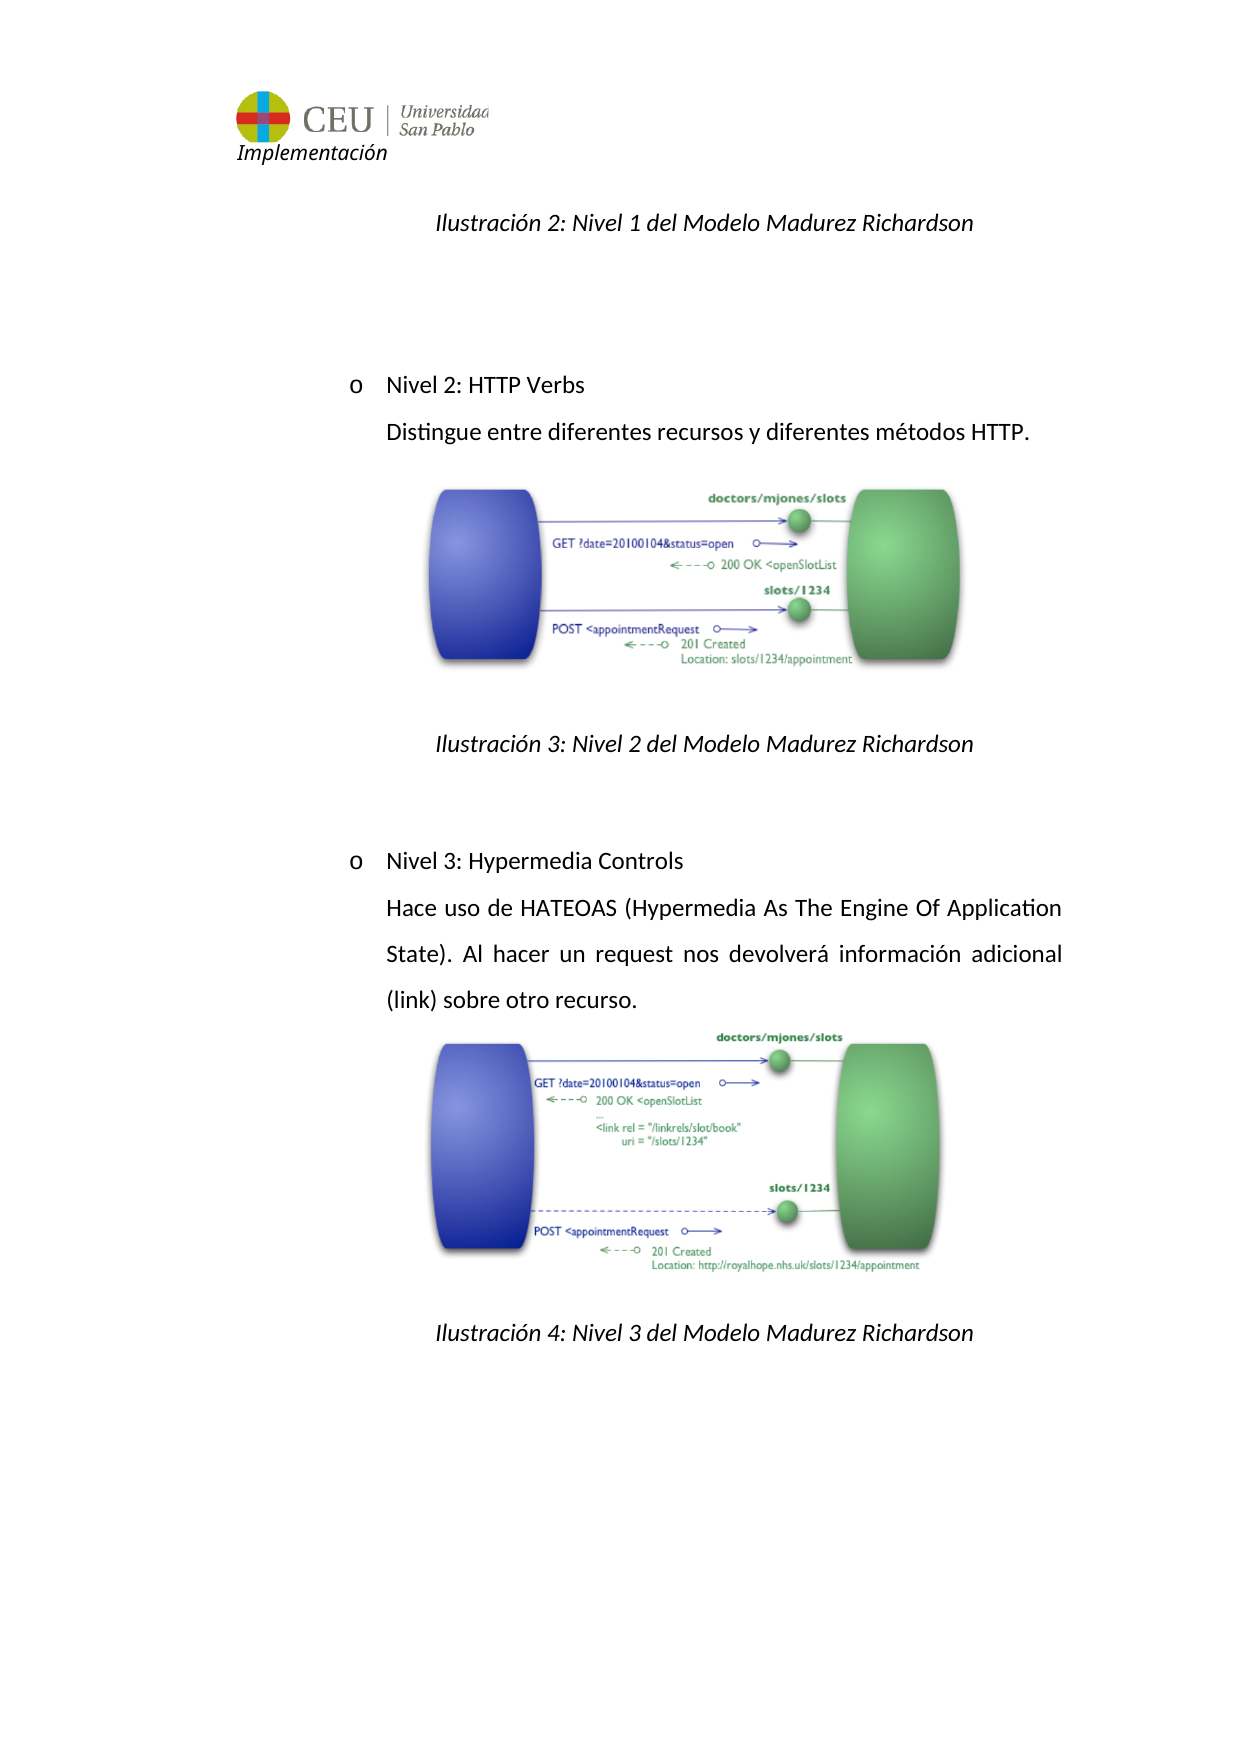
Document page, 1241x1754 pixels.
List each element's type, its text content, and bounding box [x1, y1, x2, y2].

text Ilustración 3: Nivel 2 del Modelo Madurez Richardson [275, 728, 1063, 759]
list Distingue entre diferentes recursos y diferentes métodos HTTP. [386, 417, 1063, 447]
list Nivel 3: Hypermedia Controls [349, 845, 1063, 877]
picture [386, 1029, 996, 1277]
list Nivel 2: HTTP Verbs [349, 369, 1063, 401]
picture [386, 462, 1017, 689]
text Ilustración 4: Nivel 3 del Modelo Madurez Richardson [275, 1317, 1063, 1347]
text Ilustración 2: Nivel 1 del Modelo Madurez Richardson [275, 207, 1063, 237]
picture [235, 89, 489, 143]
list Hace uso de HATEOAS (Hypermedia As The Engine Of Application State). Al hacer un request nos devolverá información adicional (link) sobre otro recurso. [386, 893, 1063, 1014]
